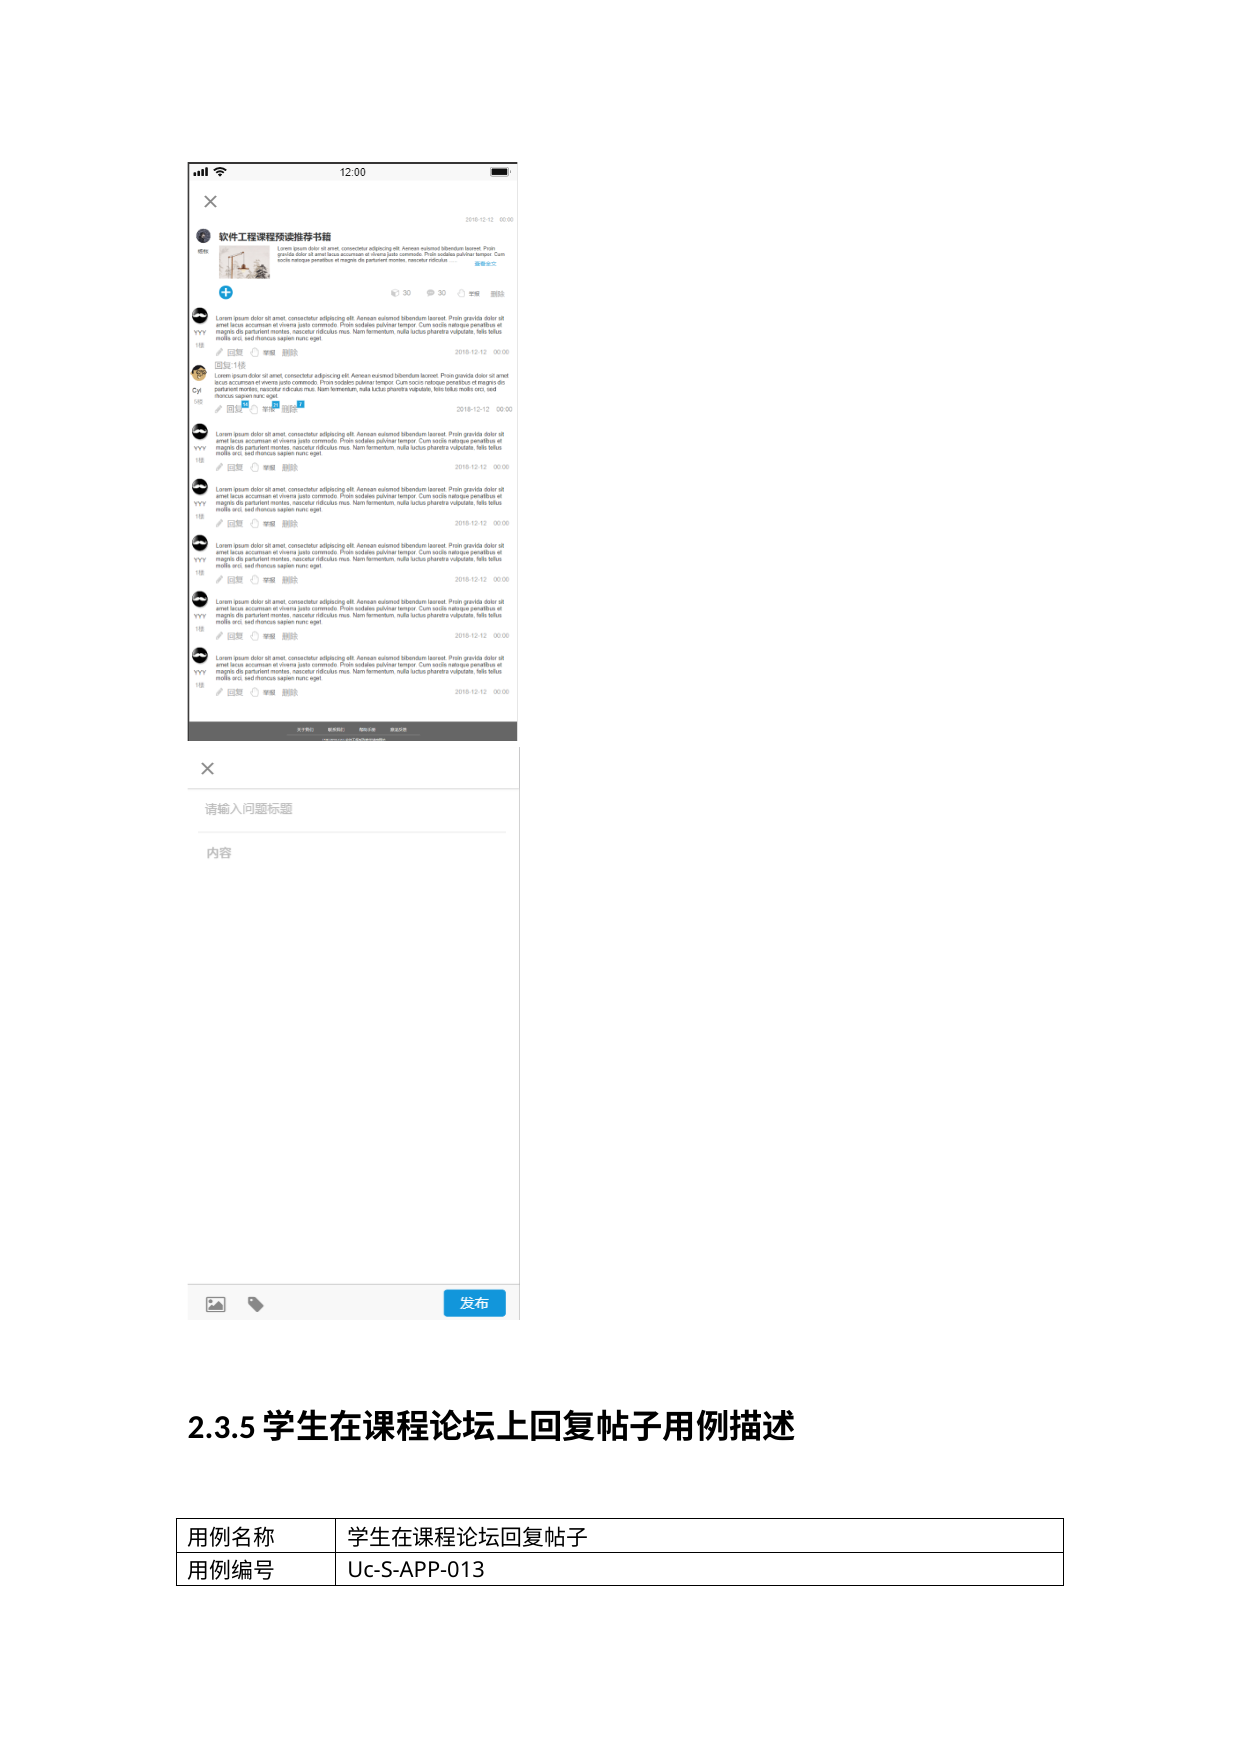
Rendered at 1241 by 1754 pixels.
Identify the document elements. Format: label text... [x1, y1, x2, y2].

table_cell 用例编号 [177, 1553, 335, 1585]
table_header 学生在课程论坛回复帖子 [336, 1519, 1063, 1552]
subtitle 2.3.5学生在课程论坛上回复帖子用例描述 [187, 1392, 1053, 1457]
picture [187, 747, 520, 1320]
table_header 用例名称 [177, 1519, 335, 1552]
table_cell Uc-S-APP-013 [336, 1553, 1063, 1585]
picture [187, 162, 518, 741]
